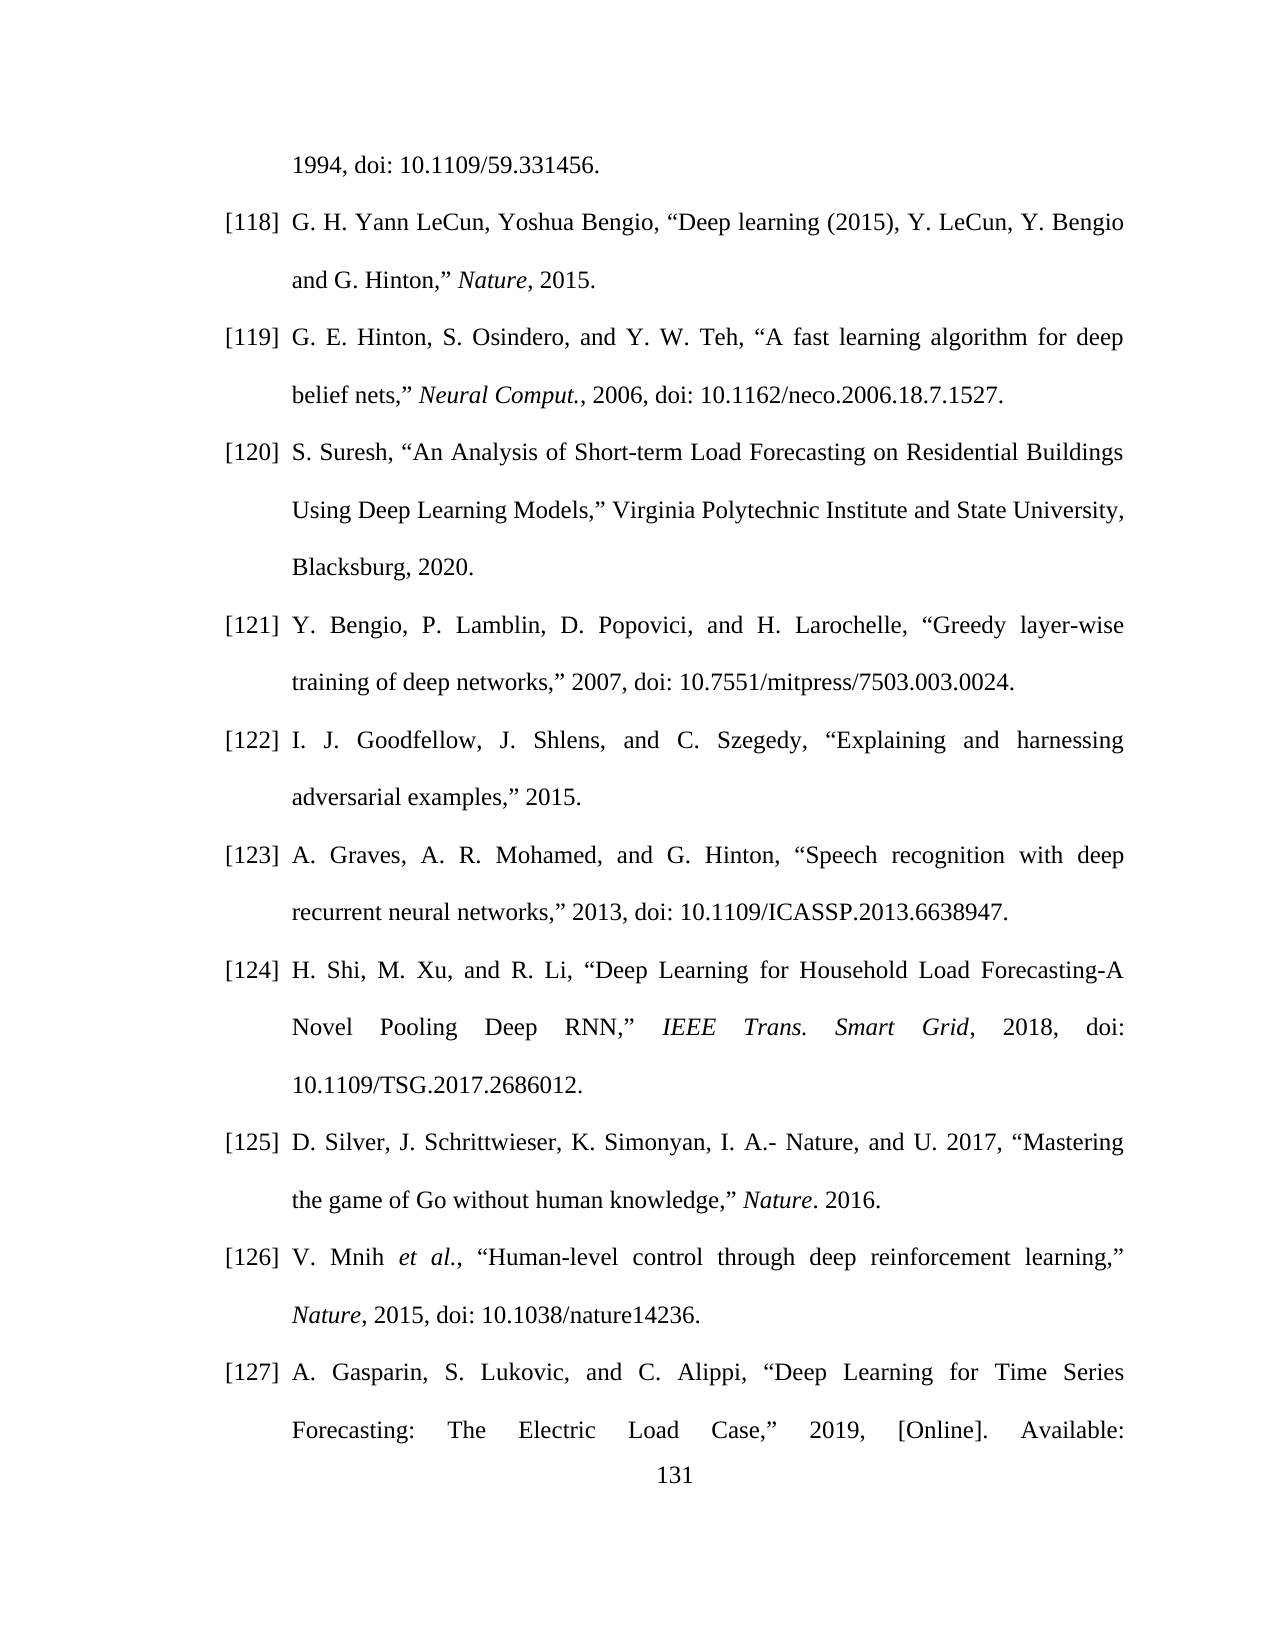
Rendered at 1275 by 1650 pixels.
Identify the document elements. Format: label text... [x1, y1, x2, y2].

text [225, 150, 1125, 179]
text [123] A. Graves, A. R. Mohamed, and G. Hinton, “Speech recognition with deep recurrent neural networks,” 2013, doi: 10.1109/ICASSP.2013.6638947. [225, 840, 1125, 926]
text [119] G. E. Hinton, S. Osindero, and Y. W. Teh, “A fast learning algorithm for deep belief nets,” Neural Comput., 2006, doi: 10.1162/neco.2006.18.7.1527. [225, 322, 1125, 409]
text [225, 1357, 1125, 1444]
text [126] V. Mnih et al., “Human-level control through deep reinforcement learning,” Nature, 2015, doi: 10.1038/nature14236. [225, 1242, 1125, 1329]
text [121] Y. Bengio, P. Lamblin, D. Popovici, and H. Larochelle, “Greedy layer-wise training of deep networks,” 2007, doi: 10.7551/mitpress/7503.003.0024. [225, 610, 1125, 696]
text [118] G. H. Yann LeCun, Yoshua Bengio, “Deep learning (2015), Y. LeCun, Y. Bengio and G. Hinton,” Nature, 2015. [225, 207, 1125, 294]
text [125] D. Silver, J. Schrittwieser, K. Simonyan, I. A.- Nature, and U. 2017, “Mastering the game of Go without human knowledge,” Nature. 2016. [225, 1127, 1125, 1214]
text [122] I. J. Goodfellow, J. Shlens, and C. Szegedy, “Explaining and harnessing adversarial examples,” 2015. [225, 725, 1125, 811]
text [120] S. Suresh, “An Analysis of Short-term Load Forecasting on Residential Buildings Using Deep Learning Models,” Virginia Polytechnic Institute and State University, Blacksburg, 2020. [225, 437, 1125, 581]
text [124] H. Shi, M. Xu, and R. Li, “Deep Learning for Household Load Forecasting-A Novel Pooling Deep RNN,” IEEE Trans. Smart Grid, 2018, doi: 10.1109/TSG.2017.2686012. [225, 955, 1125, 1099]
